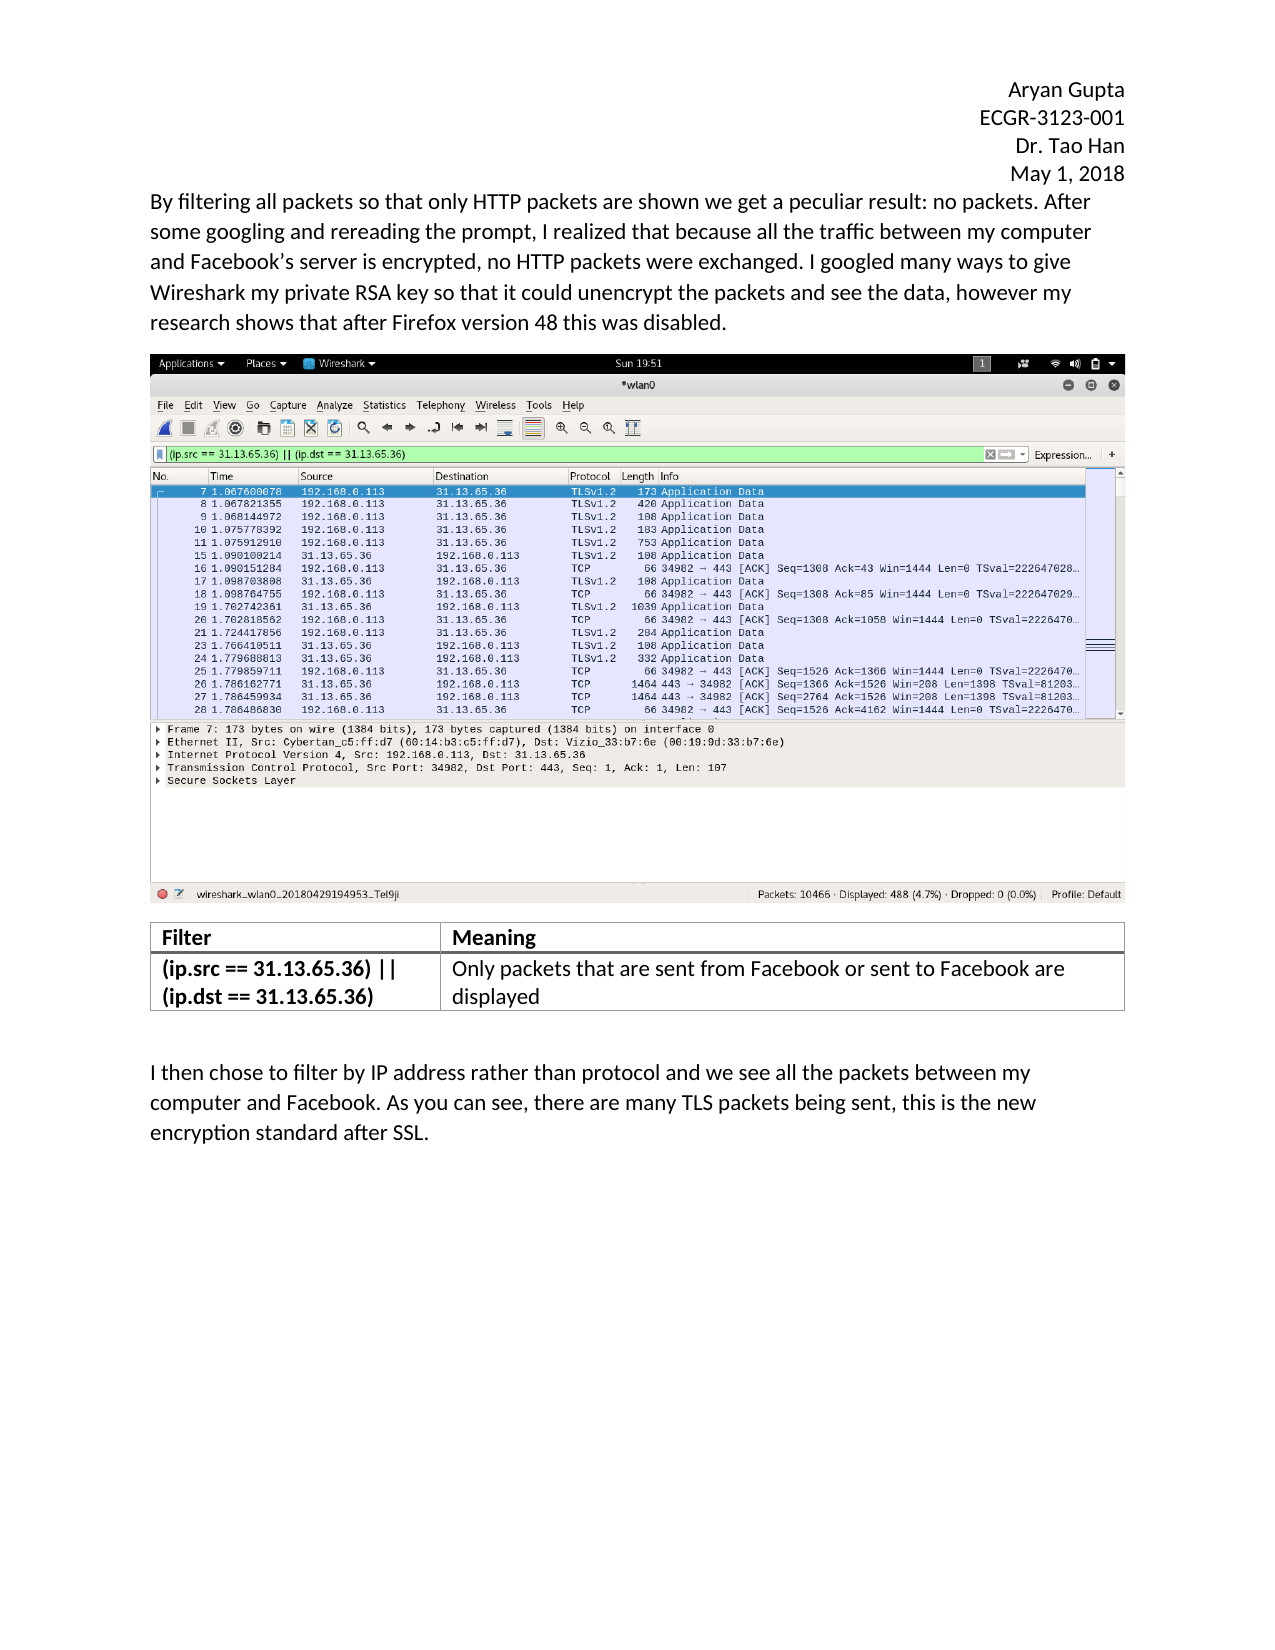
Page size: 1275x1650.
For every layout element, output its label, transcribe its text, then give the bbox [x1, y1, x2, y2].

text I then chose to filter by IP address rather than protocol and we see all the packets between my computer and Facebook. As you can see, there are many TLS packets being sent, this is the new encryption standard after SSL. [150, 1058, 1125, 1146]
picture [150, 354, 1125, 903]
text By filtering all packets so that only HTTP packets are shown we get a peculiar result: no packets. After some googling and rereading the prompt, I realized that because all the traffic between my computer and Facebook’s server is encrypted, no HTTP packets were exchanged. I googled many ways to give Wireshark my private RSA key so that it could unencrypt the packets and see the data, however my research shows that after Firefox version 48 this was disabled. [150, 187, 1125, 336]
table_header Filter [151, 923, 440, 951]
table_cell Only packets that are sent from Facebook or sent to Facebook are displayed [441, 954, 1124, 1010]
table_cell (ip.src == 31.13.65.36) || (ip.dst == 31.13.65.36) [151, 954, 440, 1010]
table_header Meaning [441, 923, 1124, 951]
